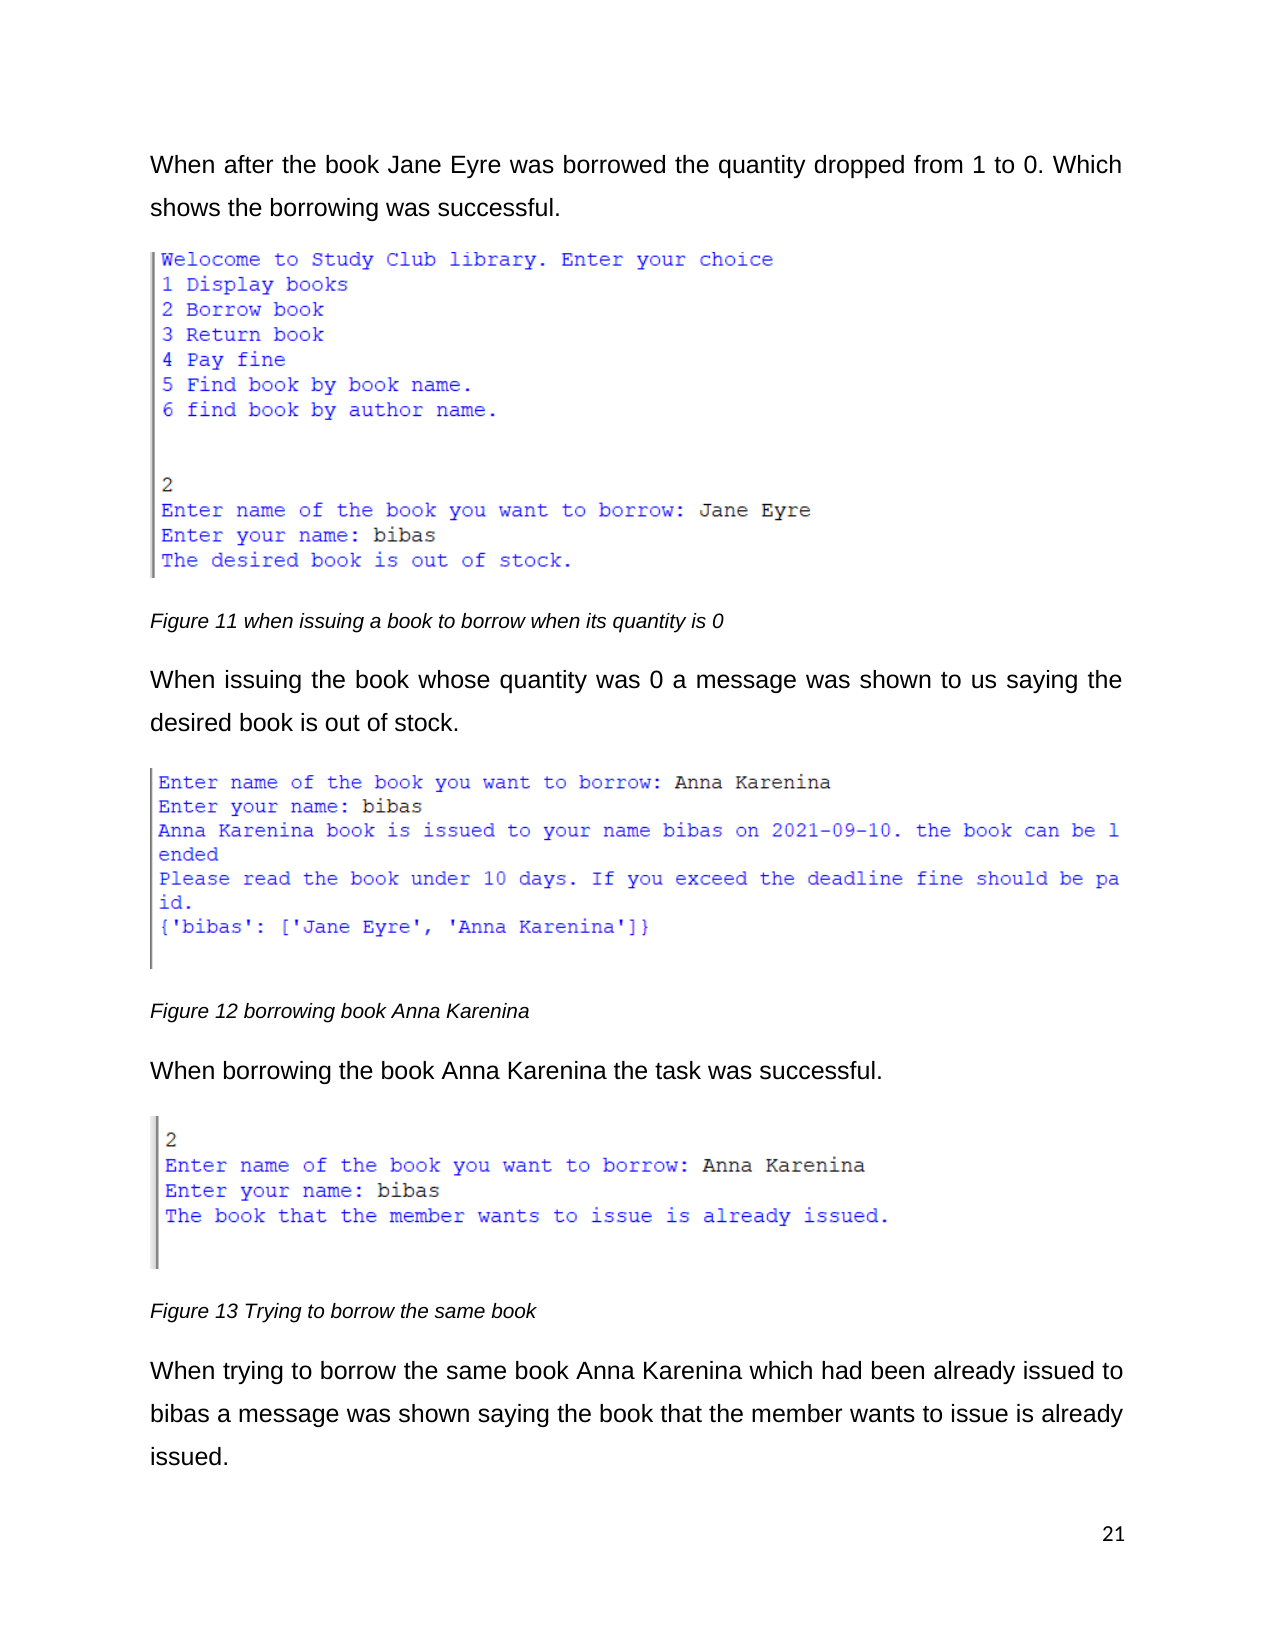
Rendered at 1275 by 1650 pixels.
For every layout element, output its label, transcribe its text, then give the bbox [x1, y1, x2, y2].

text Figure 13 Trying to borrow the same book [150, 1299, 1125, 1323]
text Figure 12 borrowing book Anna Karenina [150, 999, 1125, 1023]
text When issuing the book whose quantity was 0 a message was shown to us saying the desired book is out of stock. [150, 665, 1125, 737]
picture [150, 1116, 986, 1269]
text When after the book Jane Eyre was borrowed the quantity dropped from 1 to 0. Which shows the borrowing was successful. [150, 150, 1125, 222]
picture [150, 768, 1125, 969]
picture [150, 252, 884, 578]
text When trying to borrow the same book Anna Karenina which had been already issued to bibas a message was shown saying the book that the member wants to issue is already issued. [150, 1356, 1125, 1471]
text When borrowing the book Anna Karenina the task was successful. [150, 1056, 1125, 1085]
text Figure 11 when issuing a book to borrow when its quantity is 0 [150, 608, 1125, 632]
